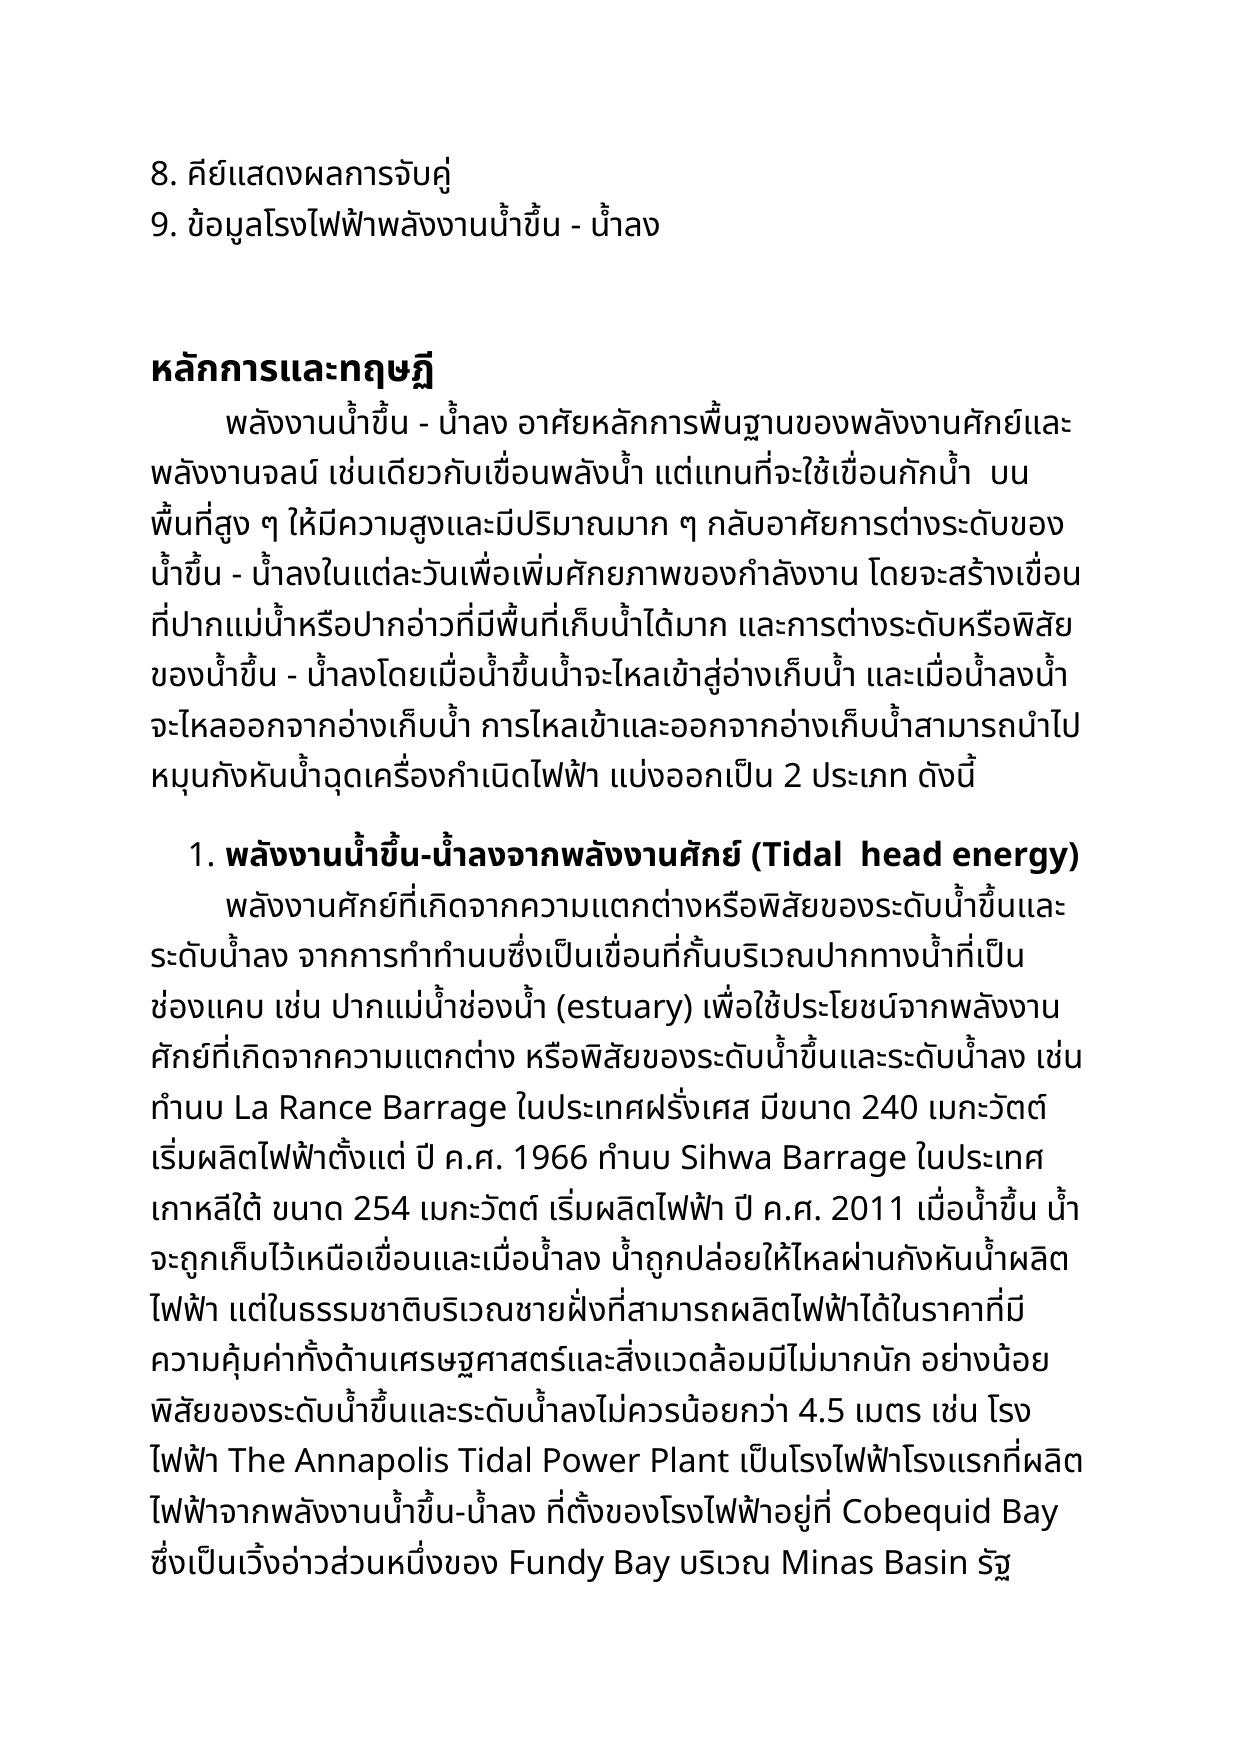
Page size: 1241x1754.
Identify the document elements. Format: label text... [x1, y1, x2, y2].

text หลักการและทฤษฏี [150, 342, 1090, 399]
list พลังงานนํ้าขึ้น-นํ้าลงจากพลังงานศักย์ (Tidal head energy) [187, 831, 1090, 882]
text 9. ข้อมูลโรงไฟฟ้าพลังงานน้ำขึ้น - น้ำลง [150, 201, 1090, 251]
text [150, 882, 1090, 1589]
text พลังงานน้ำขึ้น - น้ำลง อาศัยหลักการพื้นฐานของพลังงานศักย์และพลังงานจลน์ เช่นเดียวกับเขื่อนพลังน้ำ แต่แทนที่จะใช้เขื่อนกักน้ำ บนพื้นที่สูง ๆ ให้มีความสูงและมีปริมาณมาก ๆ กลับอาศัยการต่างระดับของน้ำขึ้น - น้ำลงในแต่ละวันเพื่อเพิ่มศักยภาพของกำลังงาน โดยจะสร้างเขื่อนที่ปากแม่น้ำหรือปากอ่าวที่มีพื้นที่เก็บน้ำได้มาก และการต่างระดับหรือพิสัยของน้ำขึ้น - น้ำลงโดยเมื่อน้ำขึ้นน้ำจะไหลเข้าสู่อ่างเก็บน้ำ และเมื่อน้ำลงน้ำจะไหลออกจากอ่างเก็บน้ำ การไหลเข้าและออกจากอ่างเก็บน้ำสามารถนำไปหมุนกังหันน้ำฉุดเครื่องกำเนิดไฟฟ้า แบ่งออกเป็น 2 ประเภท ดังนี้ [150, 399, 1090, 803]
text 8. คีย์แสดงผลการจับคู่ [150, 150, 1090, 201]
